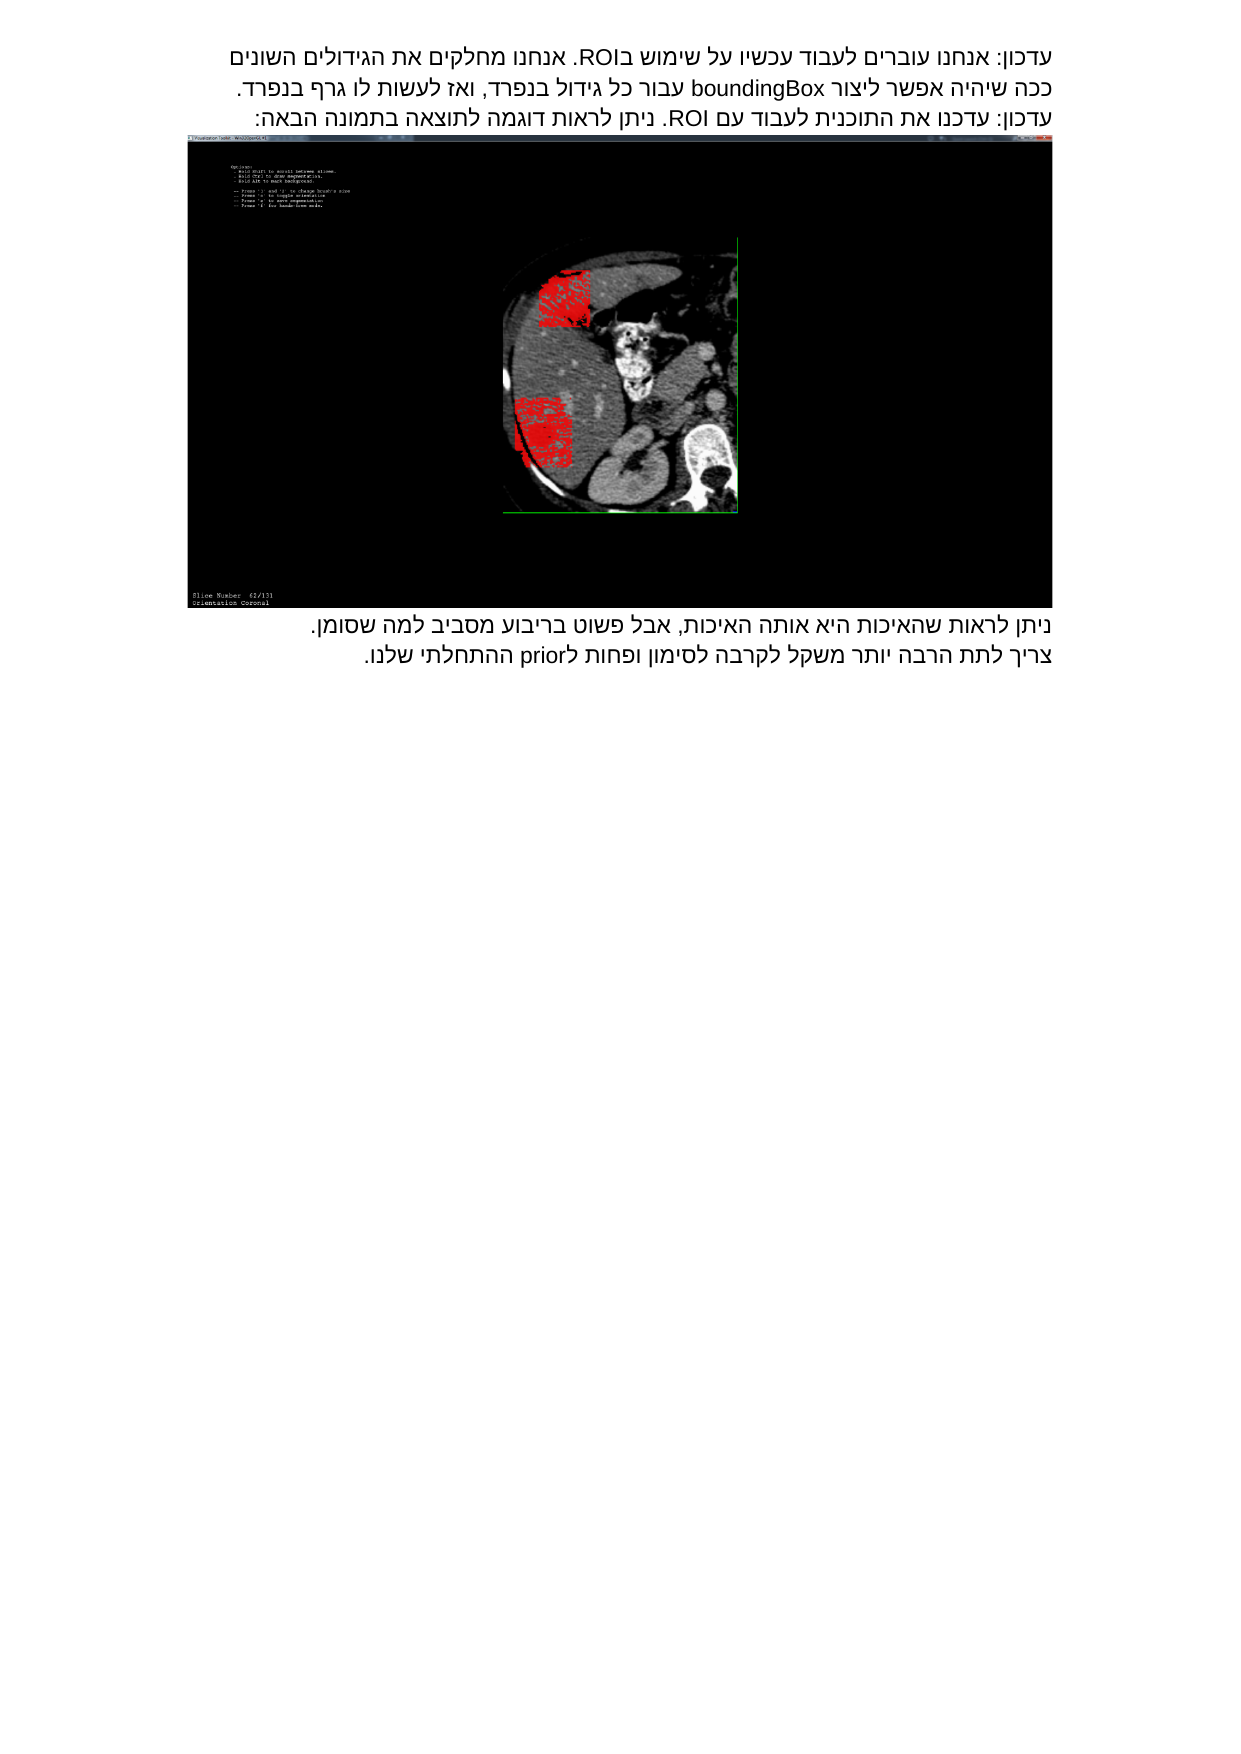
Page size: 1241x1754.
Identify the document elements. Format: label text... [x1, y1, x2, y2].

text ניתן לראות שהאיכות היא אותה האיכות, אבל פשוט בריבוע מסביב למה שסומן. [187, 612, 1053, 638]
text עדכון: עדכנו את התוכנית לעבוד עם ROI. ניתן לראות דוגמה לתוצאה בתמונה הבאה: [187, 105, 1053, 131]
picture [187, 135, 1053, 608]
text עדכון: אנחנו עוברים לעבוד עכשיו על שימוש בROI. אנחנו מחלקים את הגידולים השונים ככה שיהיה אפשר ליצור boundingBox עבור כל גידול בנפרד, ואז לעשות לו גרף בנפרד. [187, 44, 1053, 101]
text צריך לתת הרבה יותר משקל לקרבה לסימון ופחות לprior ההתחלתי שלנו. [187, 642, 1053, 669]
